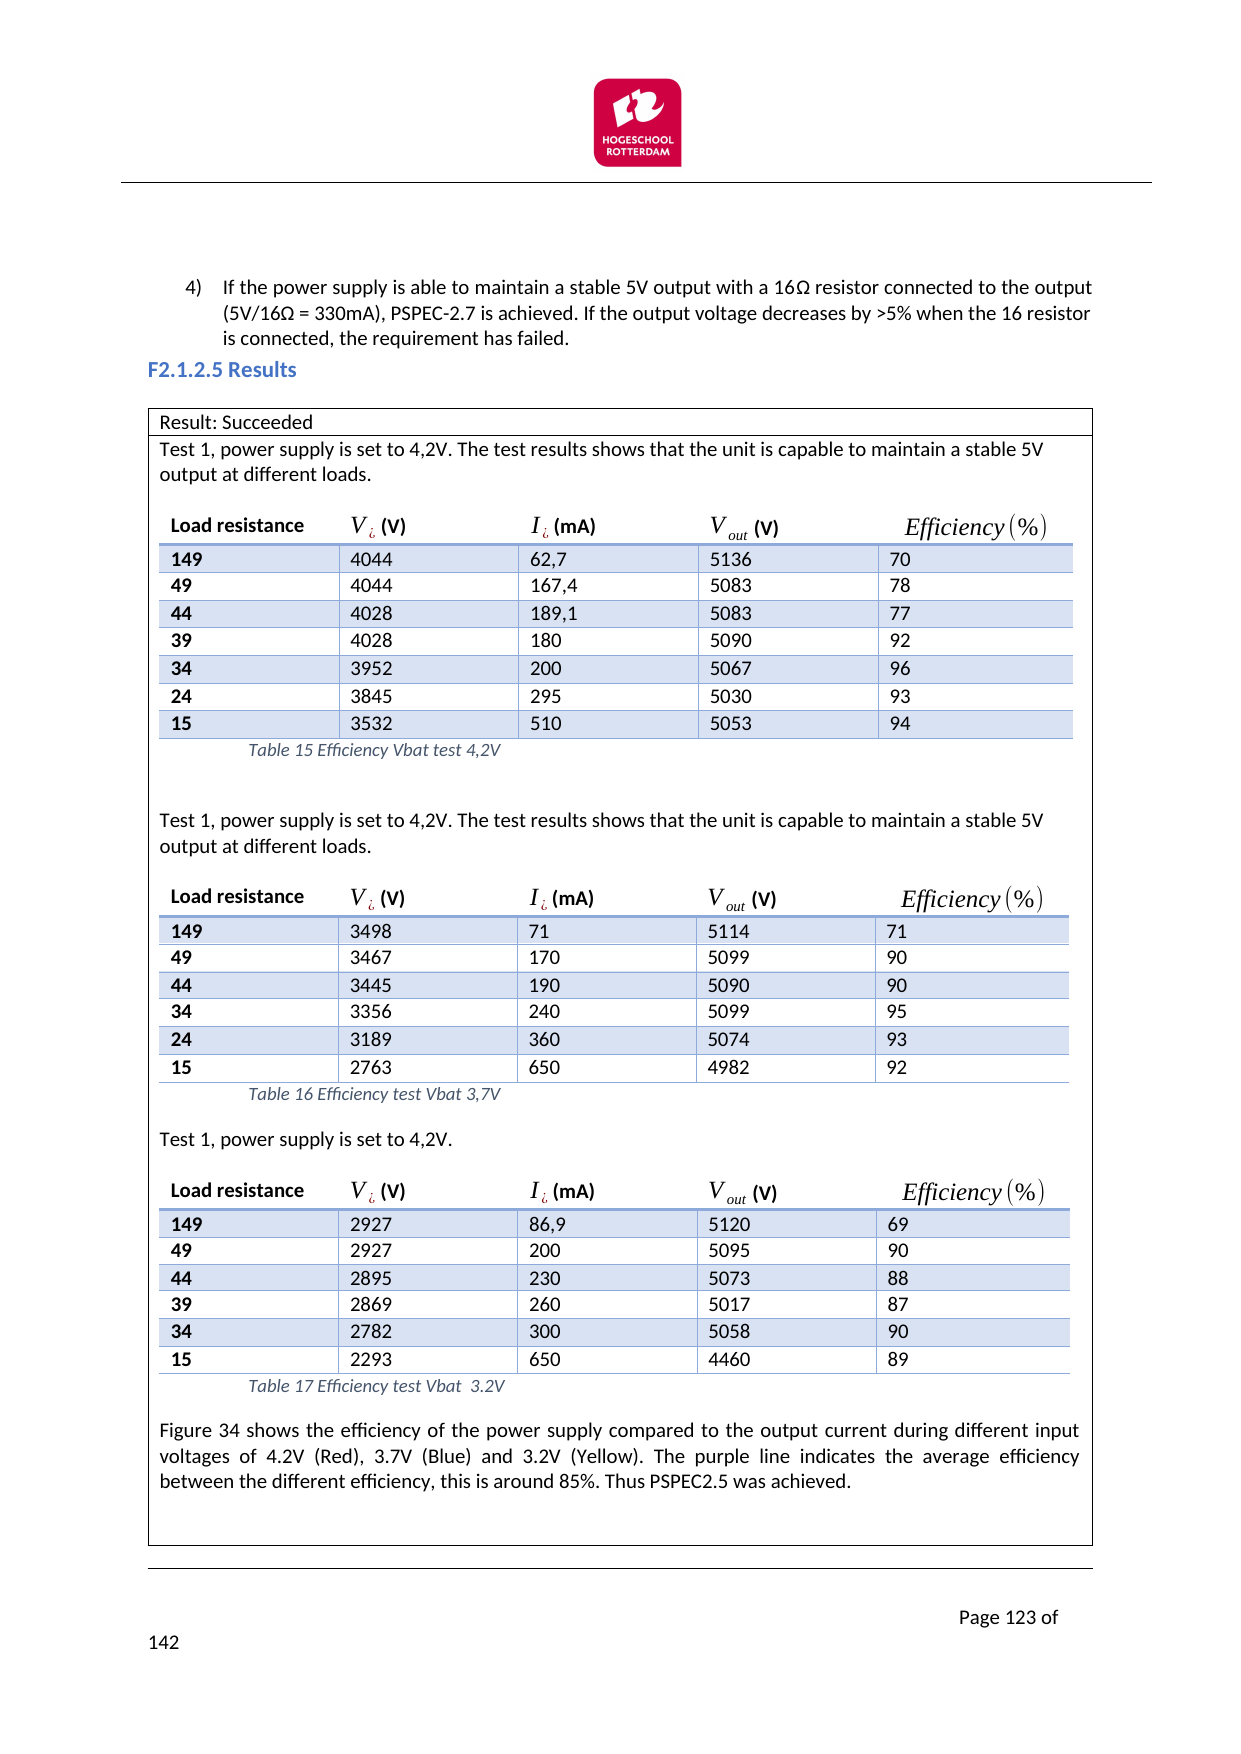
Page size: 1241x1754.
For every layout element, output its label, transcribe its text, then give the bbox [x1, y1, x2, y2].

table_header Result: Succeeded [149, 409, 1092, 435]
picture [590, 73, 685, 173]
subtitle F2.1.2.5 Results [148, 355, 1093, 383]
list If the power supply is able to maintain a stable 5V output with a 16Ω resistor connected to the output (5V/16Ω = 330mA), PSPEC-2.7 is achieved. If the output voltage decreases by >5% when the 16 resistor is connected, the requirement has failed. [185, 274, 1093, 351]
